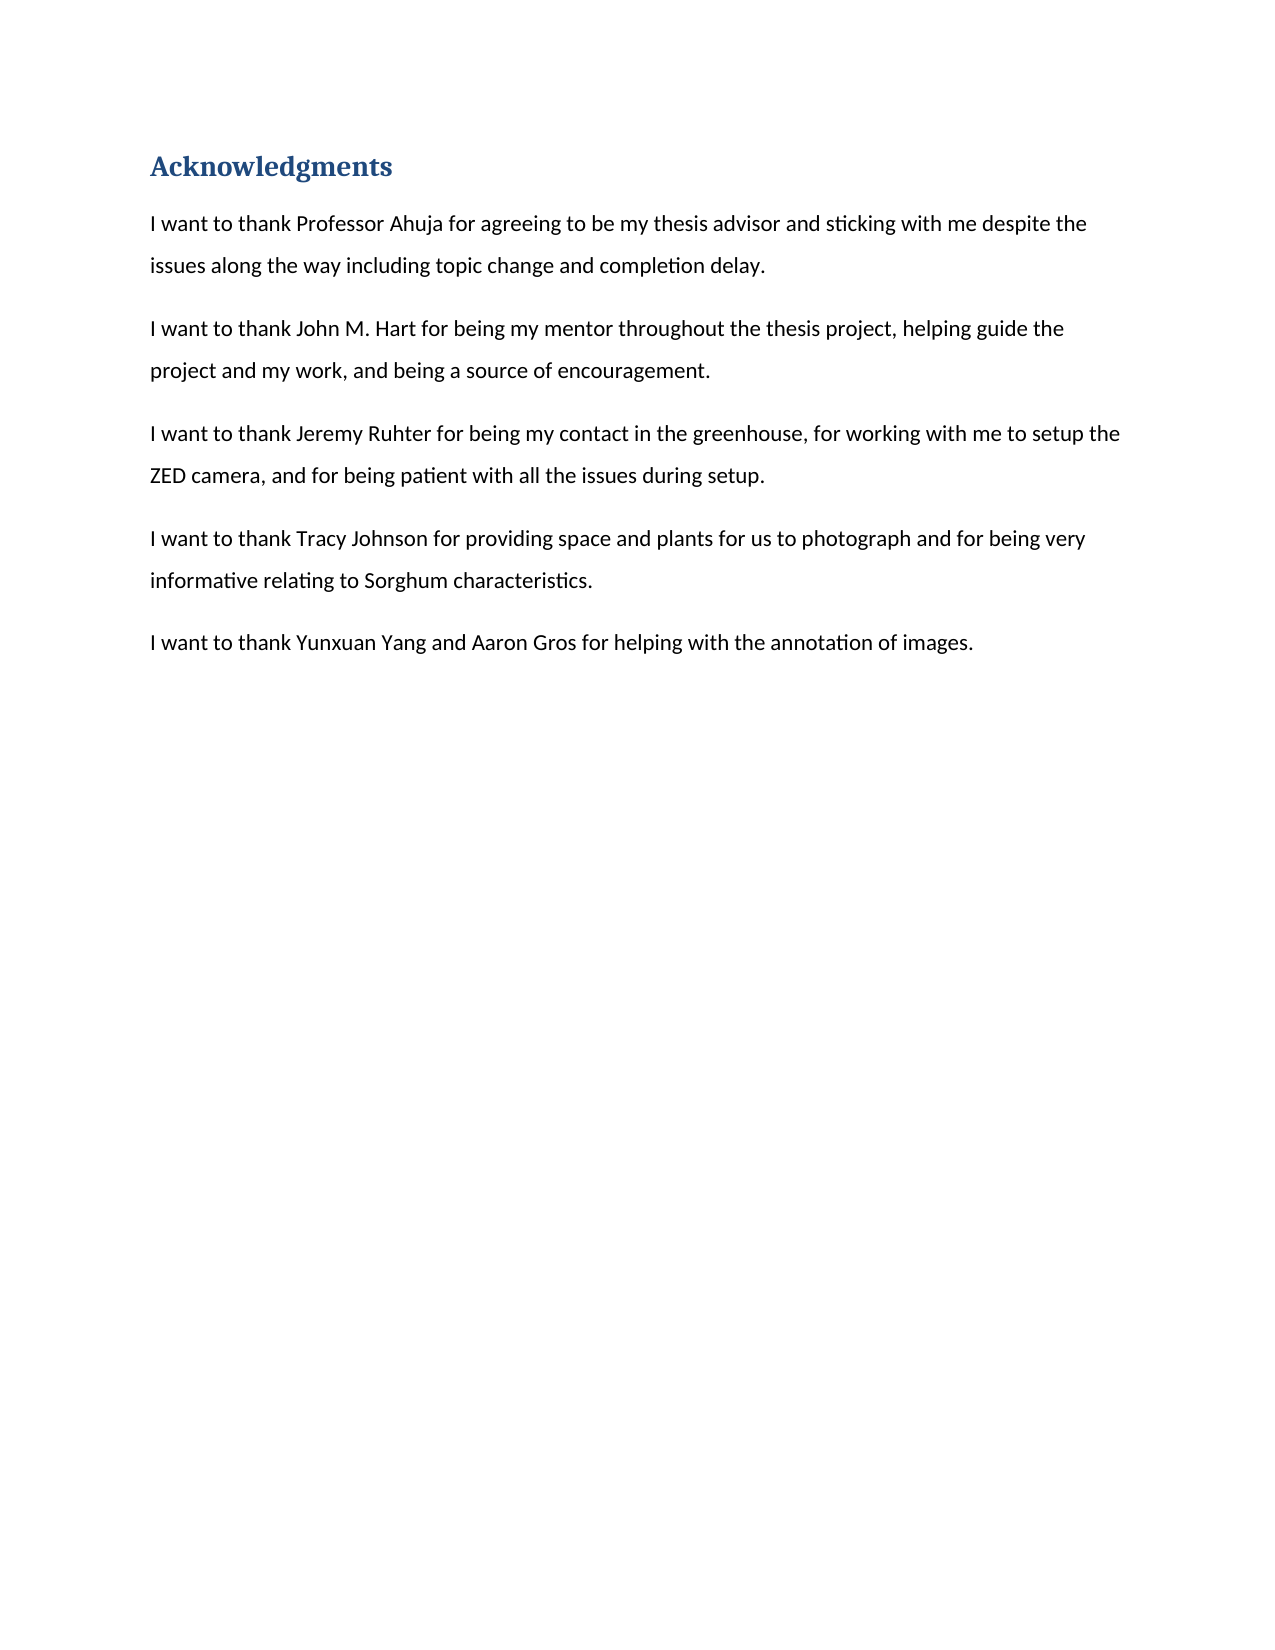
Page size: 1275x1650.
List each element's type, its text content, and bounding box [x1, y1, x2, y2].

text I want to thank Tracy Johnson for providing space and plants for us to photograph and for being very informative relating to Sorghum characteristics. [150, 524, 1125, 594]
text Acknowledgments [150, 150, 1125, 183]
text I want to thank Jeremy Ruhter for being my contact in the greenhouse, for working with me to setup the ZED camera, and for being patient with all the issues during setup. [150, 419, 1125, 489]
text I want to thank Professor Ahuja for agreeing to be my thesis advisor and sticking with me despite the issues along the way including topic change and completion delay. [150, 209, 1125, 279]
text I want to thank John M. Hart for being my mentor throughout the thesis project, helping guide the project and my work, and being a source of encouragement. [150, 314, 1125, 384]
text I want to thank Yunxuan Yang and Aaron Gros for helping with the annotation of images. [150, 628, 1125, 657]
